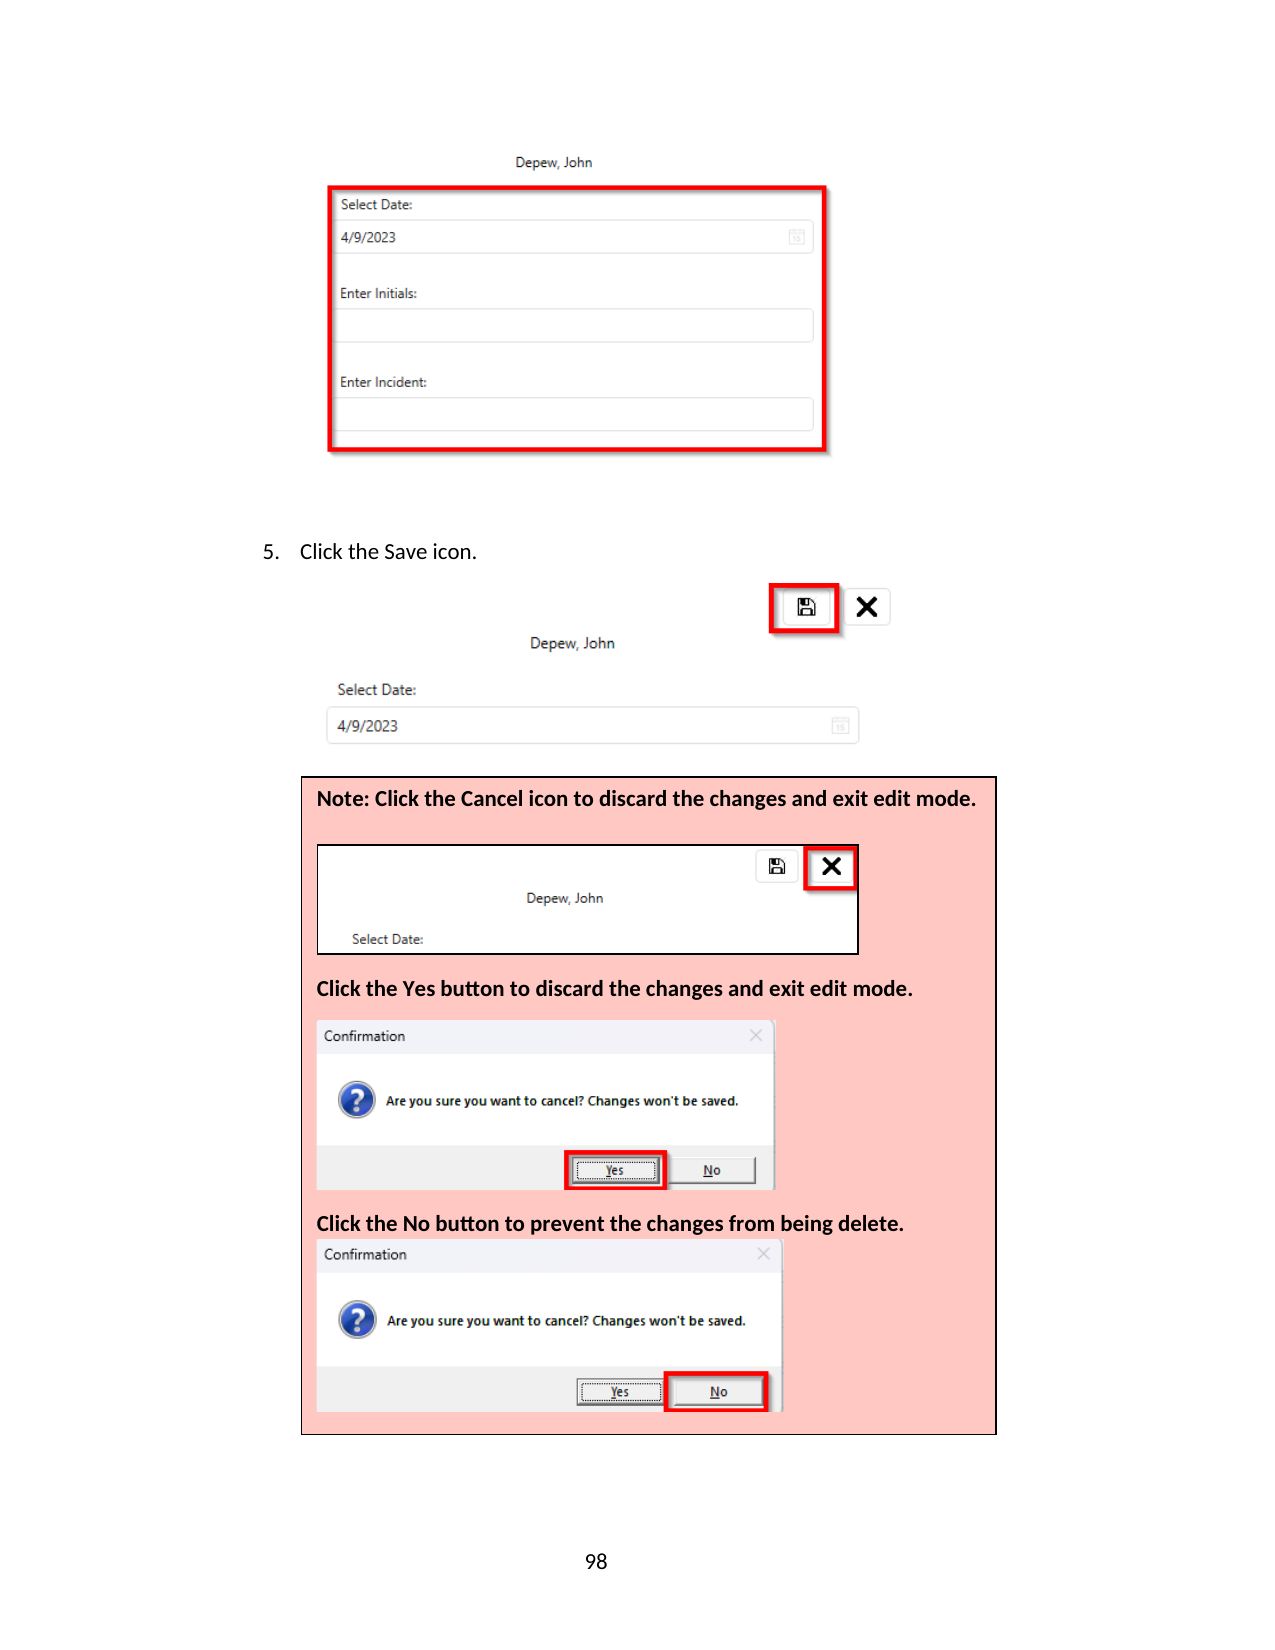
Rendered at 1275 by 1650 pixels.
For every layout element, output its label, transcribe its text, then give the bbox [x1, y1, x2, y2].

list Click the Save icon. [262, 537, 1125, 565]
picture [316, 1020, 776, 1190]
picture [318, 846, 857, 953]
picture [300, 583, 896, 757]
picture [307, 150, 847, 472]
picture [316, 1239, 784, 1412]
